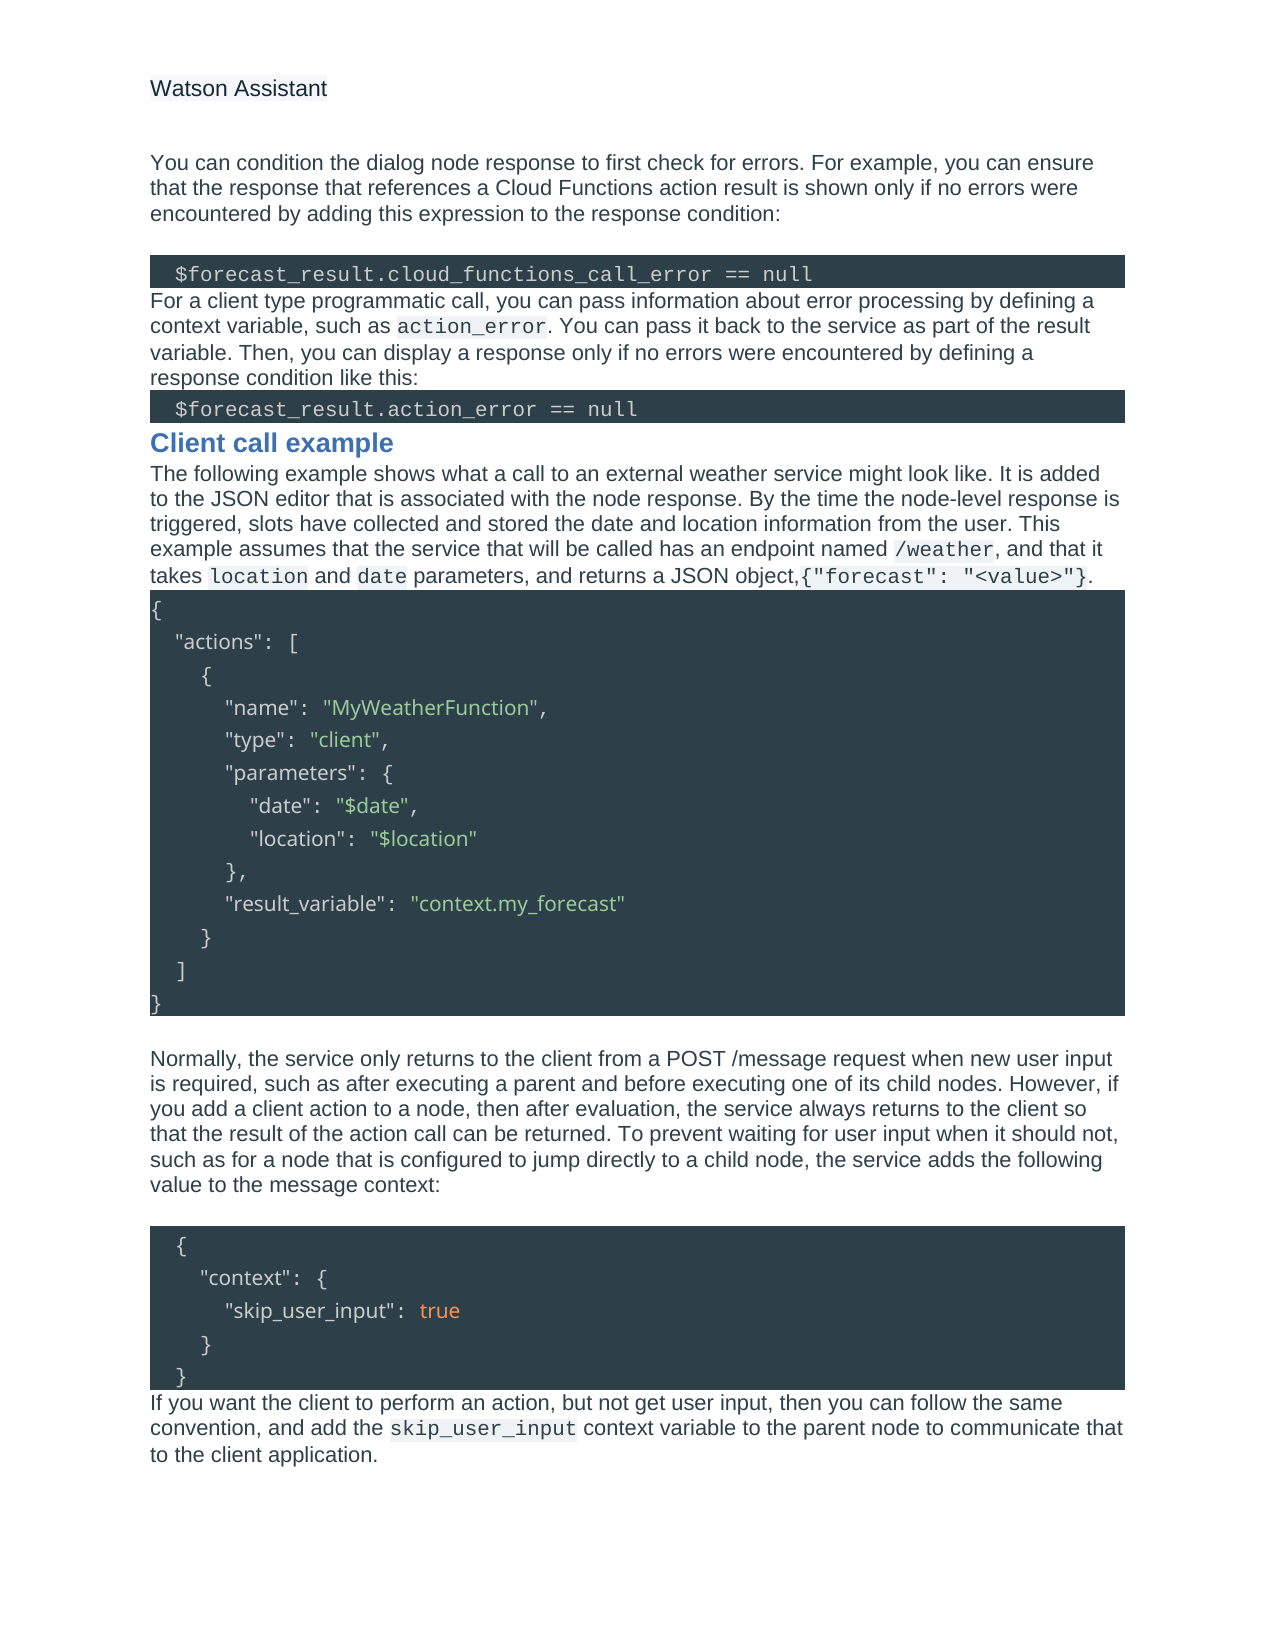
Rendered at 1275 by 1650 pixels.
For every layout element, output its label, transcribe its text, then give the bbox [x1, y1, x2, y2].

text "type": "client", [150, 721, 1125, 754]
text "date": "$date", [150, 787, 1125, 819]
text "name": "MyWeatherFunction", [150, 688, 1125, 721]
text "result_variable": "context.my_forecast" [150, 885, 1125, 918]
text $forecast_result.cloud_functions_call_error == null [150, 255, 1125, 288]
text $forecast_result.action_error == null [150, 390, 1125, 423]
text "location": "$location" [150, 819, 1125, 852]
text } [150, 984, 1125, 1016]
text } [150, 1324, 1125, 1357]
text Normally, the service only returns to the client from a POST /message request when new user input is required, such as after executing a parent and before executing one of its child nodes. However, if you add a client action to a node, then after evaluation, the service always returns to the client so that the result of the action call can be returned. To prevent waiting for user input when it should not, such as for a node that is configured to jump directly to a child node, the service adds the following value to the message context: [150, 1046, 1125, 1197]
text "context": { [150, 1259, 1125, 1292]
text "actions": [ [150, 623, 1125, 656]
text For a client type programmatic call, you can pass information about error processing by defining a context variable, such as action_error. You can pass it back to the service as part of the result variable. Then, you can display a response only if no errors were encountered by defining a response condition like this: [150, 288, 1125, 390]
text The following example shows what a call to an external weather service might look like. It is added to the JSON editor that is associated with the node response. By the time the node-level response is triggered, slots have collected and stored the date and location information from the user. This example assumes that the service that will be called has an endpoint named /weather, and that it takes location and date parameters, and returns a JSON object,{"forecast": "<value>"}. [150, 461, 1125, 590]
text You can condition the dialog node response to first check for errors. For example, you can ensure that the response that references a Cloud Functions action result is shown only if no errors were encountered by adding this expression to the response condition: [150, 150, 1125, 226]
text "skip_user_input": true [150, 1292, 1125, 1324]
subtitle Client call example [150, 427, 1125, 458]
text } [150, 918, 1125, 951]
text { [150, 656, 1125, 688]
text }, [150, 852, 1125, 885]
text { [150, 1226, 1125, 1259]
text ] [150, 951, 1125, 984]
text "parameters": { [150, 754, 1125, 787]
text { [150, 590, 1125, 623]
text If you want the client to perform an action, but not get user input, then you can follow the same convention, and add the skip_user_input context variable to the parent node to communicate that to the client application. [150, 1390, 1125, 1467]
text } [150, 1357, 1125, 1390]
